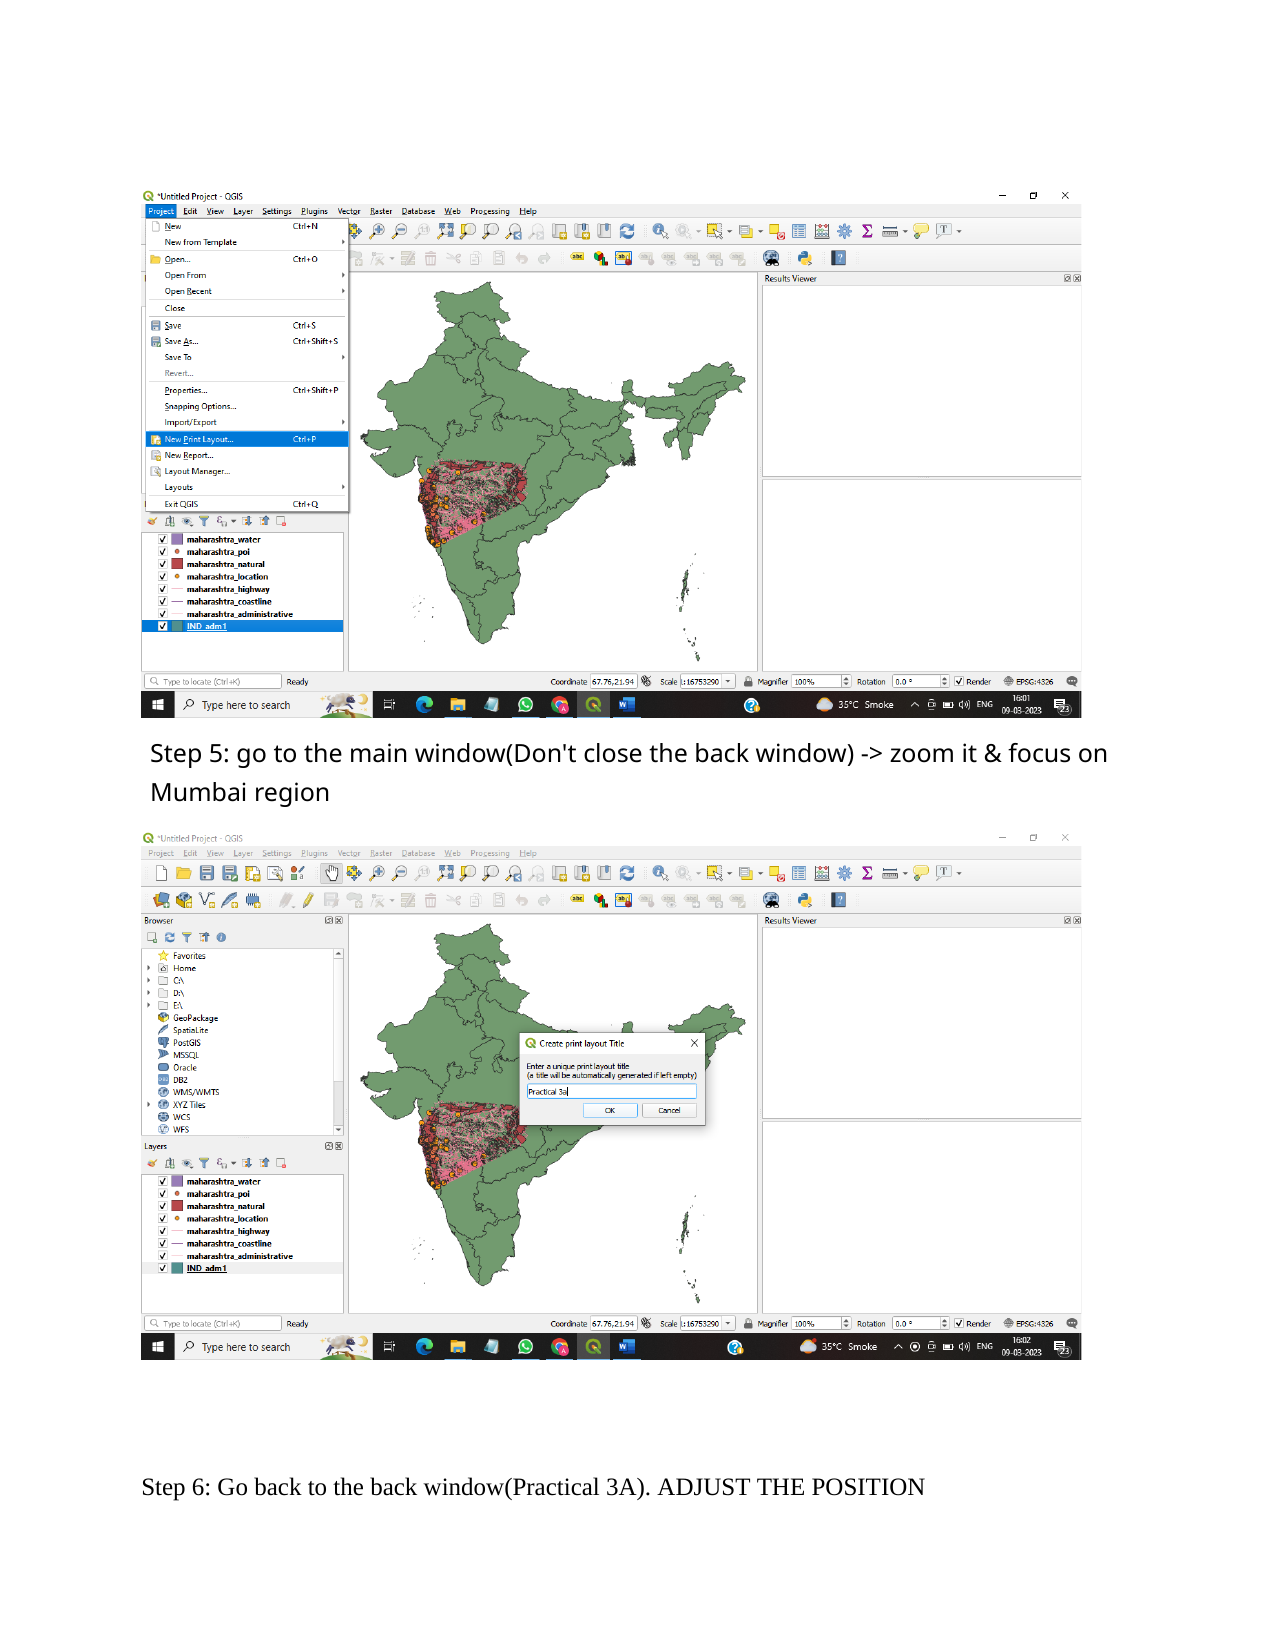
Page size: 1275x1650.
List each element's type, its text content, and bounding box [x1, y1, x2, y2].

text Step 5: go to the main window(Don't close the back window) -> zoom it & focus on Mumbai region [150, 736, 1126, 809]
picture [141, 188, 1082, 718]
text Step 6: Go back to the back window(Practical 3A). ADJUST THE POSITION [141, 1472, 1129, 1501]
picture [141, 831, 1082, 1360]
